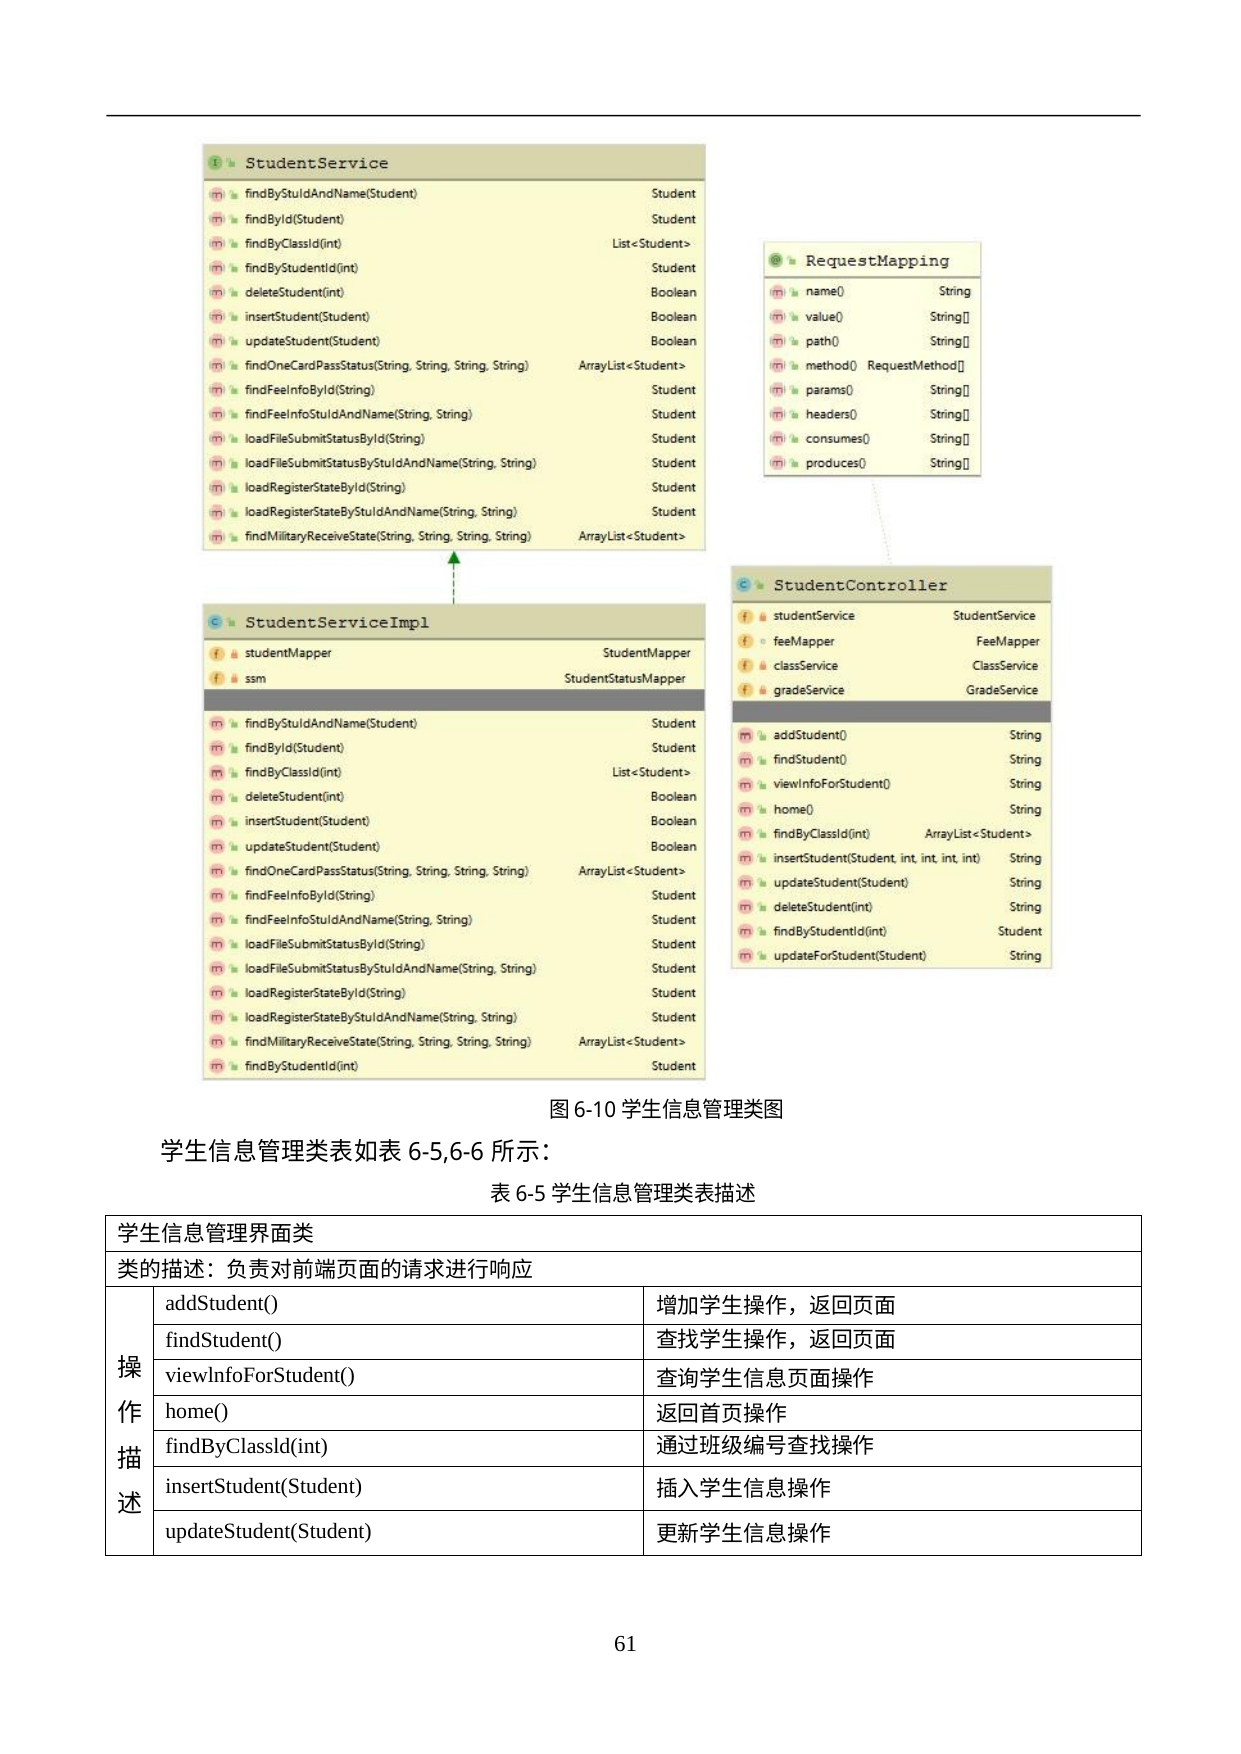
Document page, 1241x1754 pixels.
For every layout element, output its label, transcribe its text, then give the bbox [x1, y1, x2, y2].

table_cell 查找学生操作，返回页面 [644, 1325, 1141, 1359]
table_cell 操作描述 [106, 1287, 153, 1554]
text 表 6-5 学生信息管理类表描述 [148, 1176, 1098, 1207]
table_cell 更新学生信息操作 [644, 1511, 1141, 1554]
table_cell home() [154, 1396, 643, 1430]
table_cell 增加学生操作，返回页面 [644, 1287, 1141, 1324]
table_cell 插入学生信息操作 [644, 1467, 1141, 1510]
text 学生信息管理类表如表 6-5,6-6 所示： [148, 1131, 577, 1167]
table_cell 返回首页操作 [644, 1396, 1141, 1430]
table_cell viewlnfoForStudent() [154, 1360, 643, 1395]
picture [194, 136, 1065, 1087]
table_cell findStudent() [154, 1325, 643, 1359]
table_cell 查询学生信息页面操作 [644, 1360, 1141, 1395]
text 图 6-10 学生信息管理类图 [543, 1092, 791, 1123]
table_header 学生信息管理界面类 [106, 1216, 1141, 1251]
table_cell 通过班级编号查找操作 [644, 1431, 1141, 1466]
table_cell addStudent() [154, 1287, 643, 1324]
table_cell 类的描述：负责对前端页面的请求进行响应 [106, 1252, 1141, 1286]
table_cell findByClassld(int) [154, 1431, 643, 1466]
table_cell updateStudent(Student) [154, 1511, 643, 1554]
table_cell insertStudent(Student) [154, 1467, 643, 1510]
